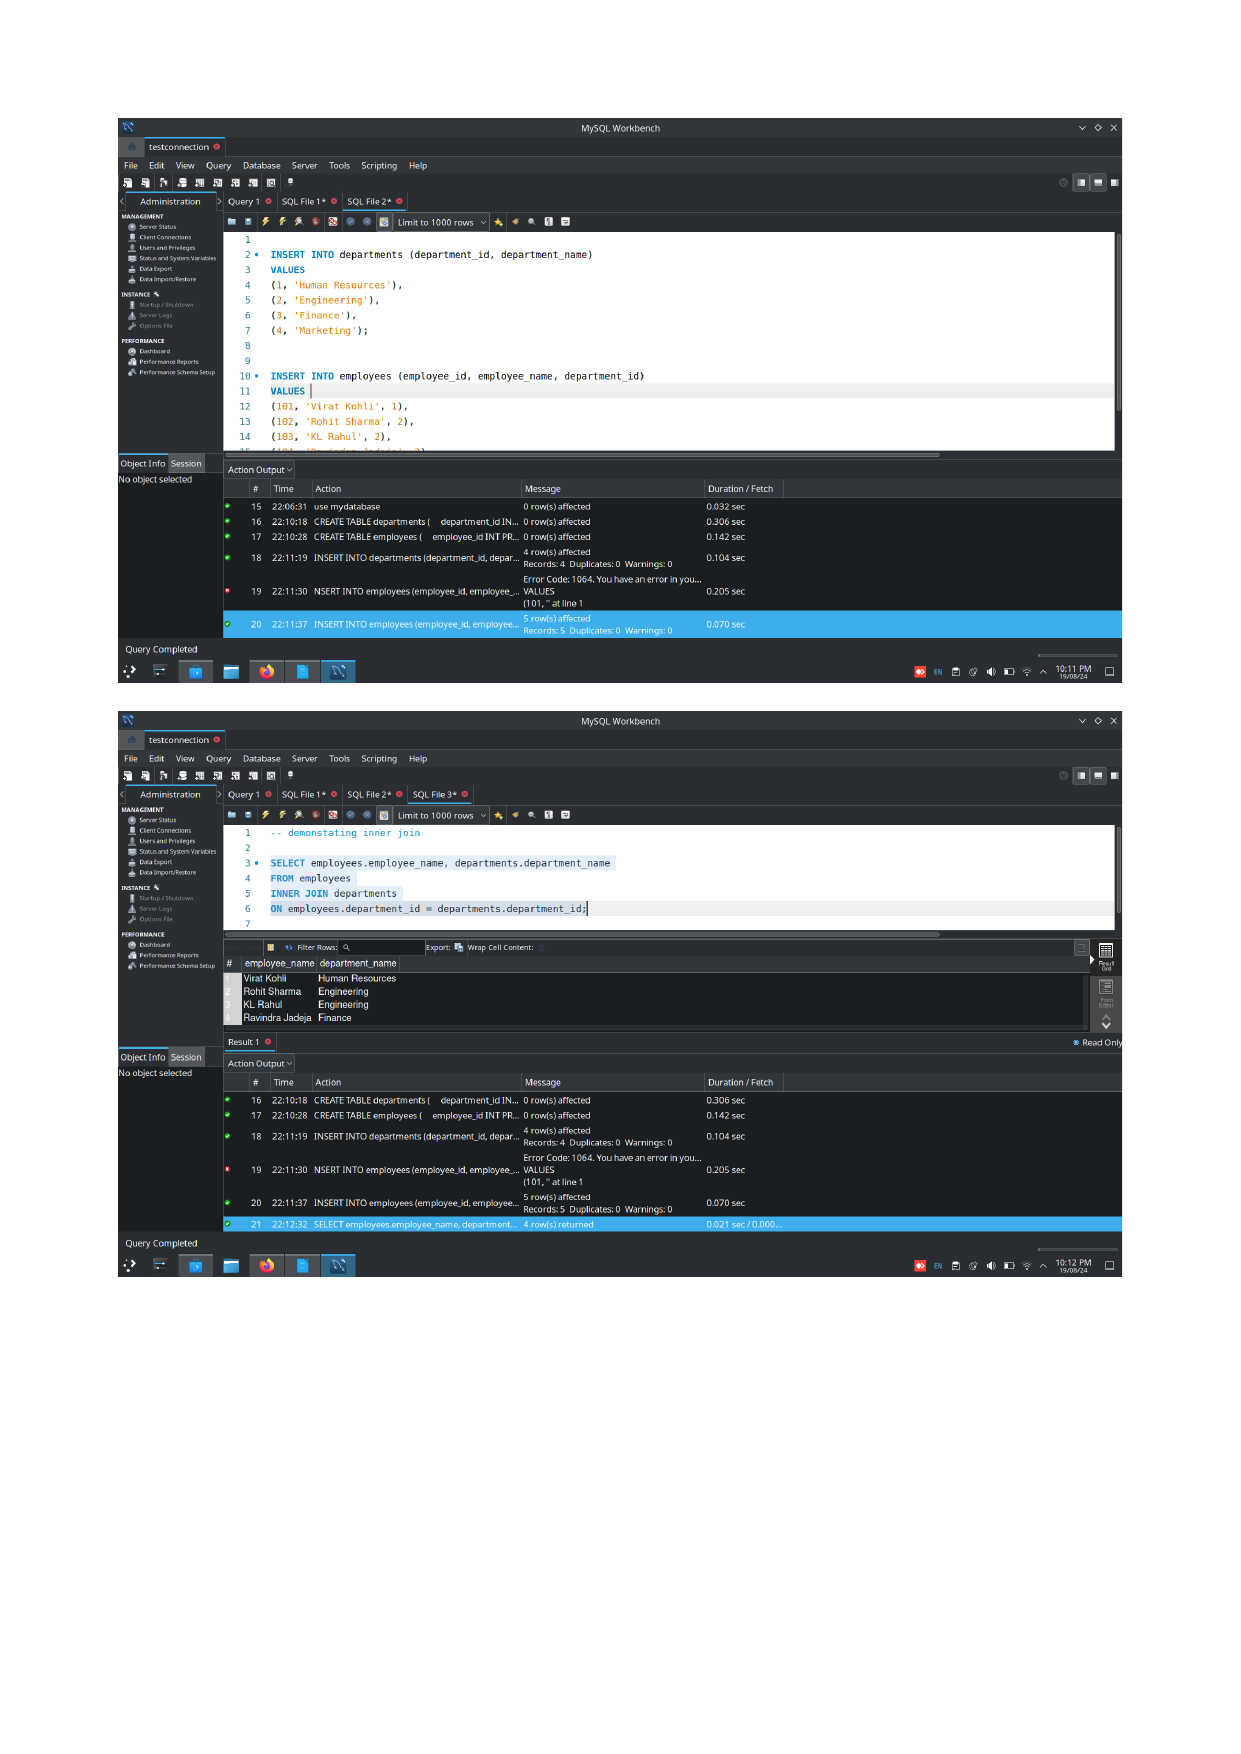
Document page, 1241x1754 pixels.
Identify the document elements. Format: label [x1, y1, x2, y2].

picture [118, 118, 1123, 683]
picture [118, 711, 1123, 1277]
